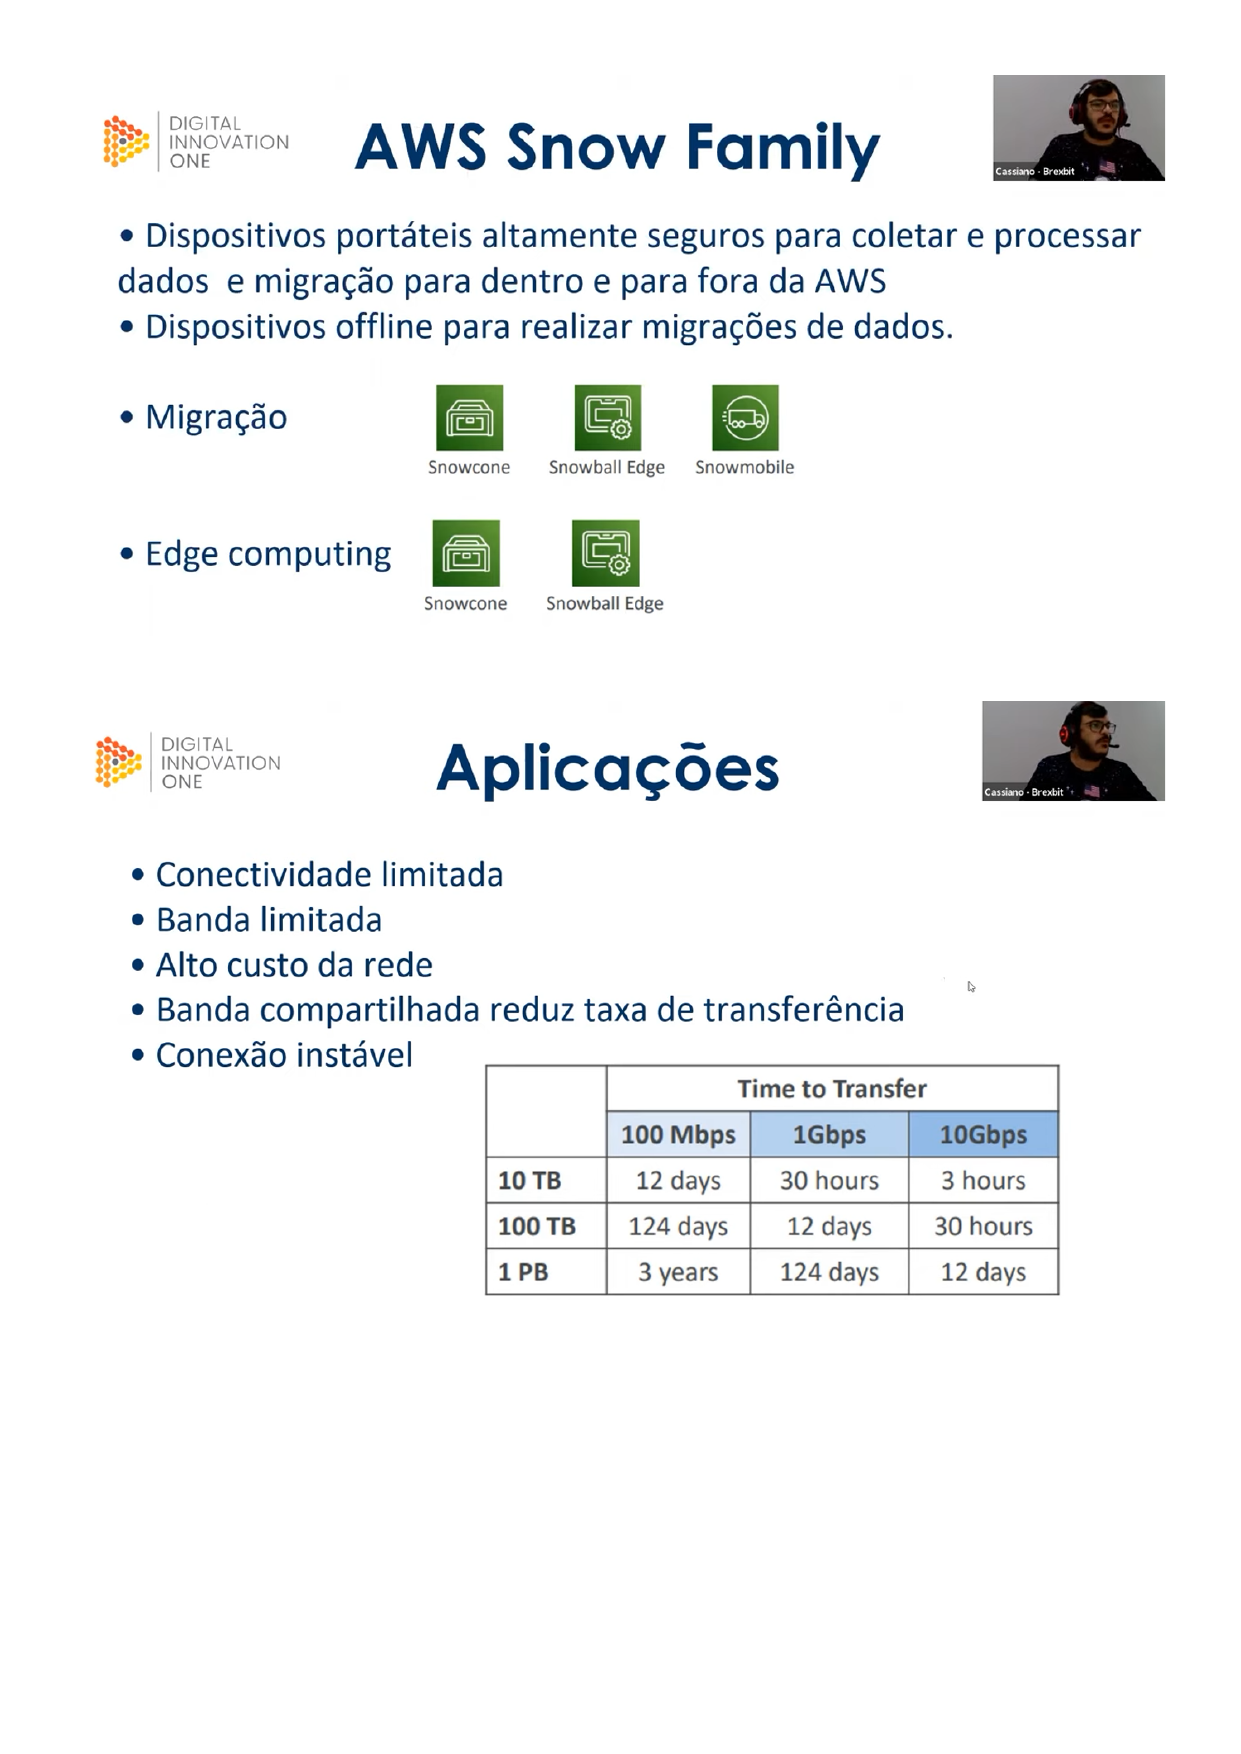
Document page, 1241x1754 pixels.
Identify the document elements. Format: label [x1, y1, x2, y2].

picture [75, 75, 1166, 636]
picture [75, 701, 1166, 1300]
